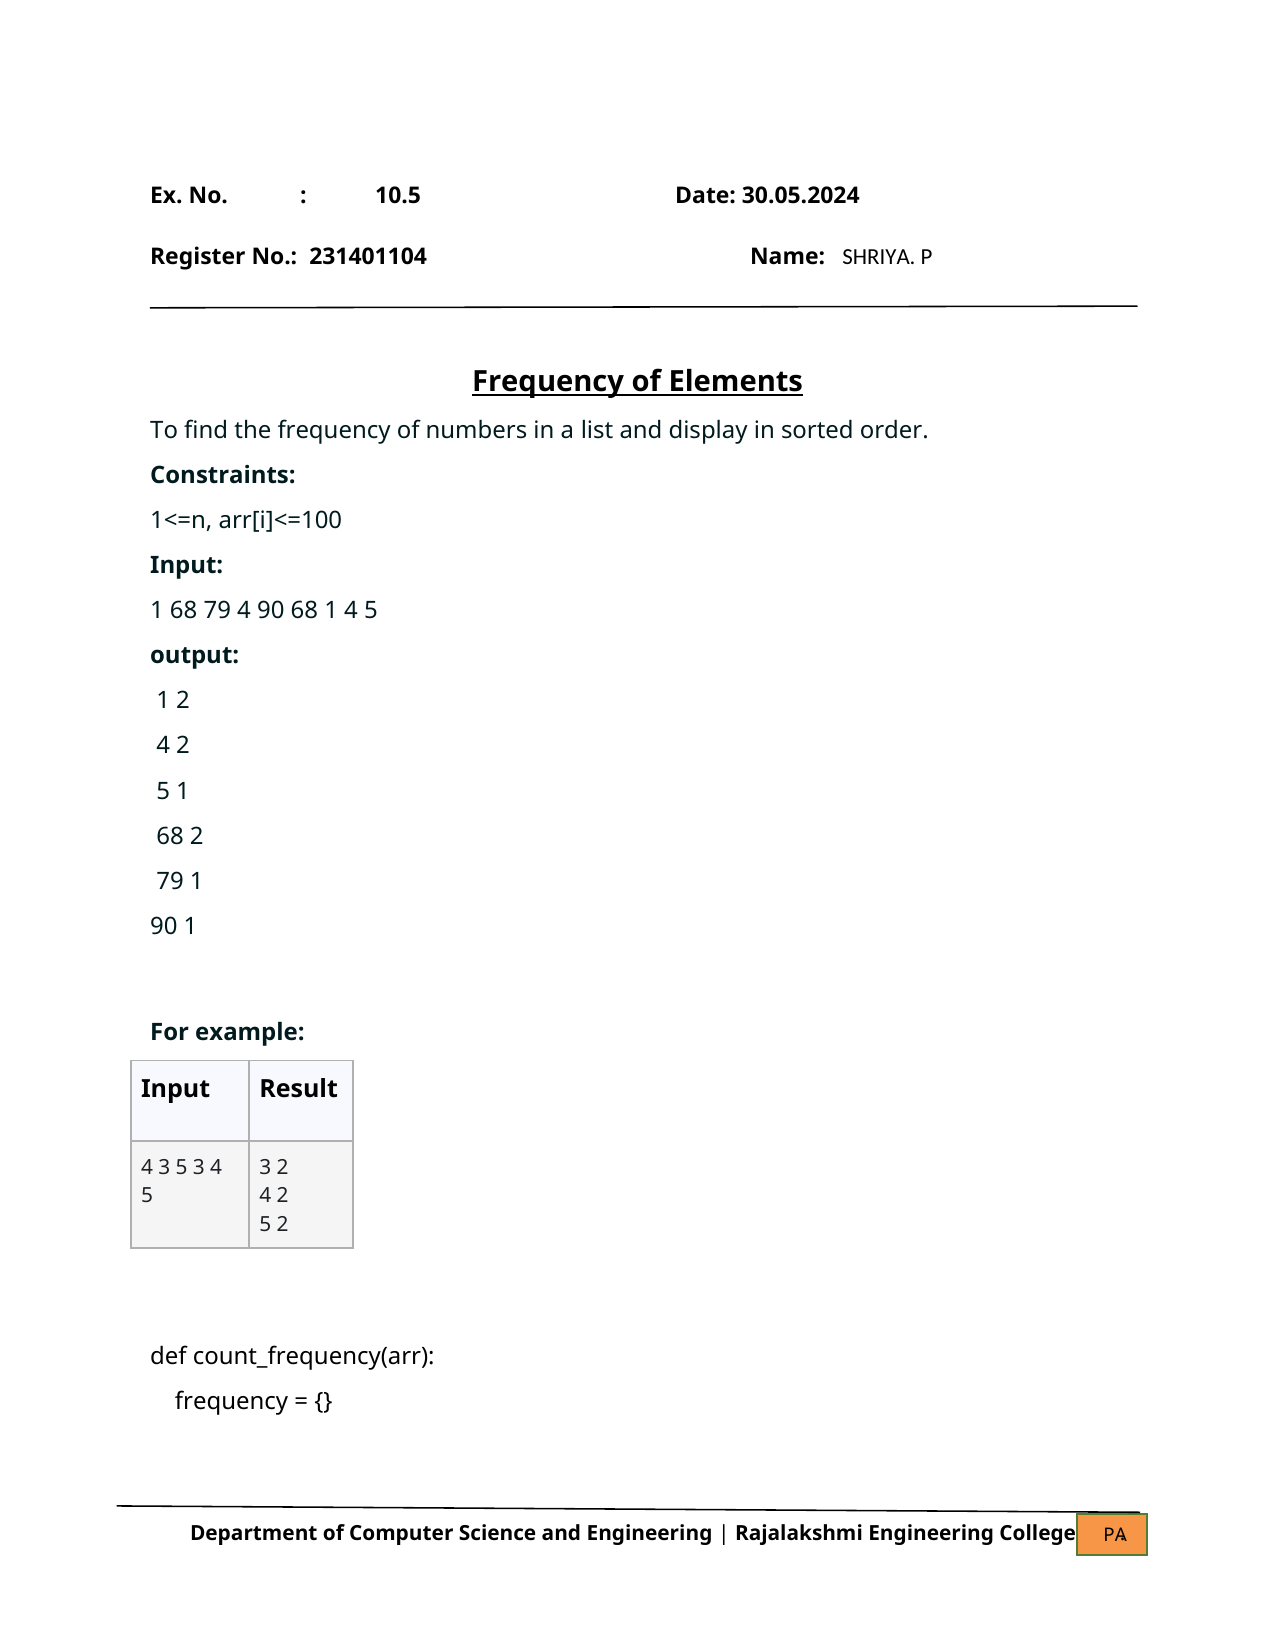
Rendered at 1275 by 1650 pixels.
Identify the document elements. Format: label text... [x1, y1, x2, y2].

text Ex. No. : 10.5 Date: 30.05.2024 [150, 179, 1125, 210]
text output: [150, 638, 1125, 671]
text 4 2 [150, 728, 1125, 761]
text 5 1 [150, 773, 1125, 806]
text Frequency of Elements [150, 360, 1125, 400]
text Constraints: [150, 458, 1125, 490]
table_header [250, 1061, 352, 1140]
text 68 2 [150, 818, 1125, 851]
text 1<=n, arr[i]<=100 [150, 503, 1125, 535]
text Input: [150, 548, 1125, 581]
text frequency = {} [150, 1384, 1125, 1417]
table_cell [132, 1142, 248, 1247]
text To find the frequency of numbers in a list and display in sorted order. [150, 413, 1125, 445]
text Register No.: 231401104 Name: SHRIYA. P [150, 239, 1125, 271]
text def count_frequency(arr): [150, 1339, 1125, 1371]
text 1 2 [150, 683, 1125, 716]
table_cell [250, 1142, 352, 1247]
text 79 1 [150, 864, 1125, 896]
text 1 68 79 4 90 68 1 4 5 [150, 593, 1125, 626]
text For example: [150, 1014, 1125, 1047]
text 90 1 [150, 909, 1125, 941]
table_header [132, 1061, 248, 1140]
